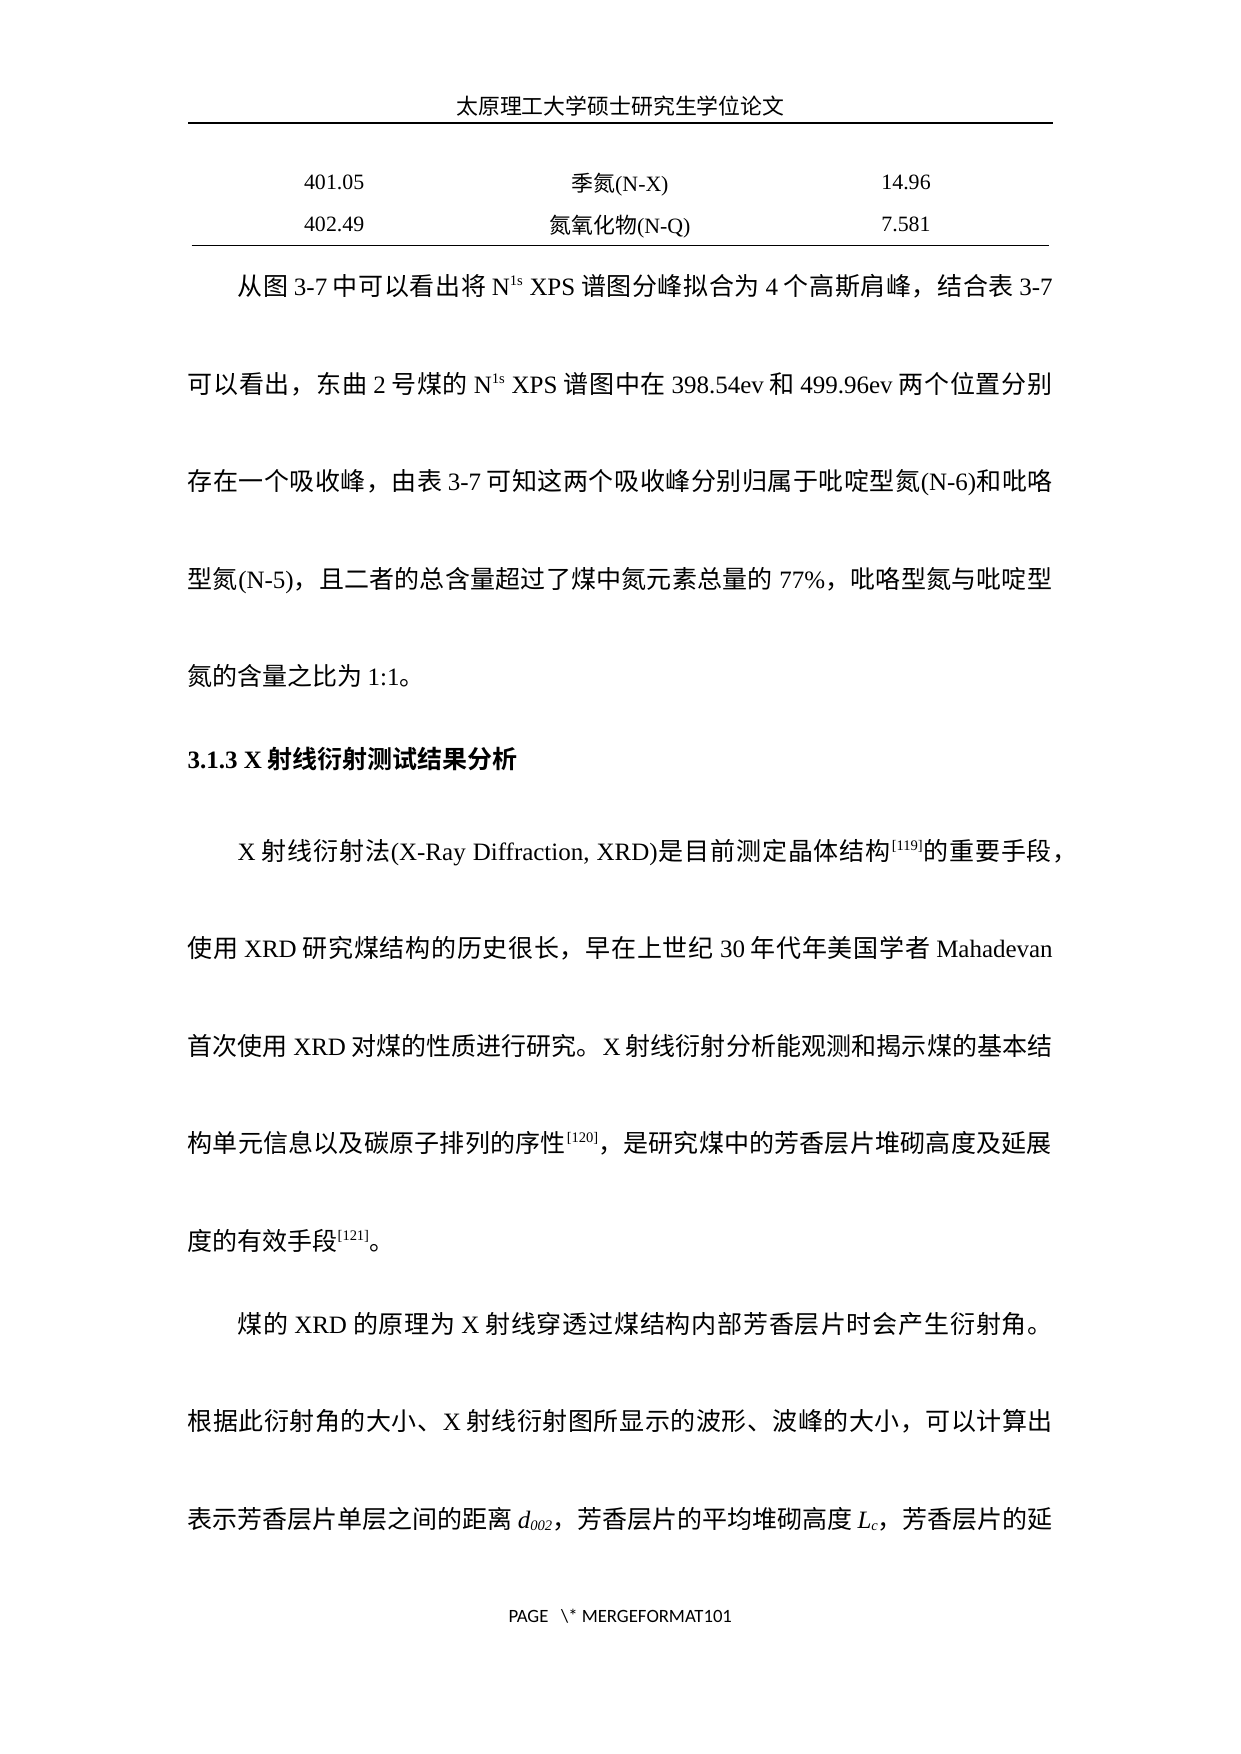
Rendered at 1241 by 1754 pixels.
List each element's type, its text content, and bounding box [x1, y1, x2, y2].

table_cell 14.96 [763, 161, 1048, 203]
table_cell 氮氧化物(N-Q) [476, 203, 763, 245]
text X射线衍射法(X-Ray Diffraction, XRD)是目前测定晶体结构[119]的重要手段，使用XRD研究煤结构的历史很长，早在上世纪30年代年美国学者Mahadevan首次使用XRD对煤的性质进行研究。X射线衍射分析能观测和揭示煤的基本结构单元信息以及碳原子排列的序性[120]，是研究煤中的芳香层片堆砌高度及延展度的有效手段[121]。 [187, 817, 1053, 1272]
table_cell 季氮(N-X) [476, 161, 763, 203]
text 3.1.3 X射线衍射测试结果分析 [187, 725, 1053, 790]
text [187, 1290, 1053, 1550]
table_cell 401.05 [192, 161, 476, 203]
table_cell 402.49 [192, 203, 476, 245]
text 从图3-7中可以看出将N1s XPS谱图分峰拟合为4个高斯肩峰，结合表3-7可以看出，东曲2号煤的N1s XPS谱图中在398.54ev和499.96ev两个位置分别存在一个吸收峰，由表3-7可知这两个吸收峰分别归属于吡啶型氮(N-6)和吡咯型氮(N-5)，且二者的总含量超过了煤中氮元素总量的77%，吡咯型氮与吡啶型氮的含量之比为1:1。 [187, 252, 1053, 707]
table_cell 7.581 [763, 203, 1048, 245]
